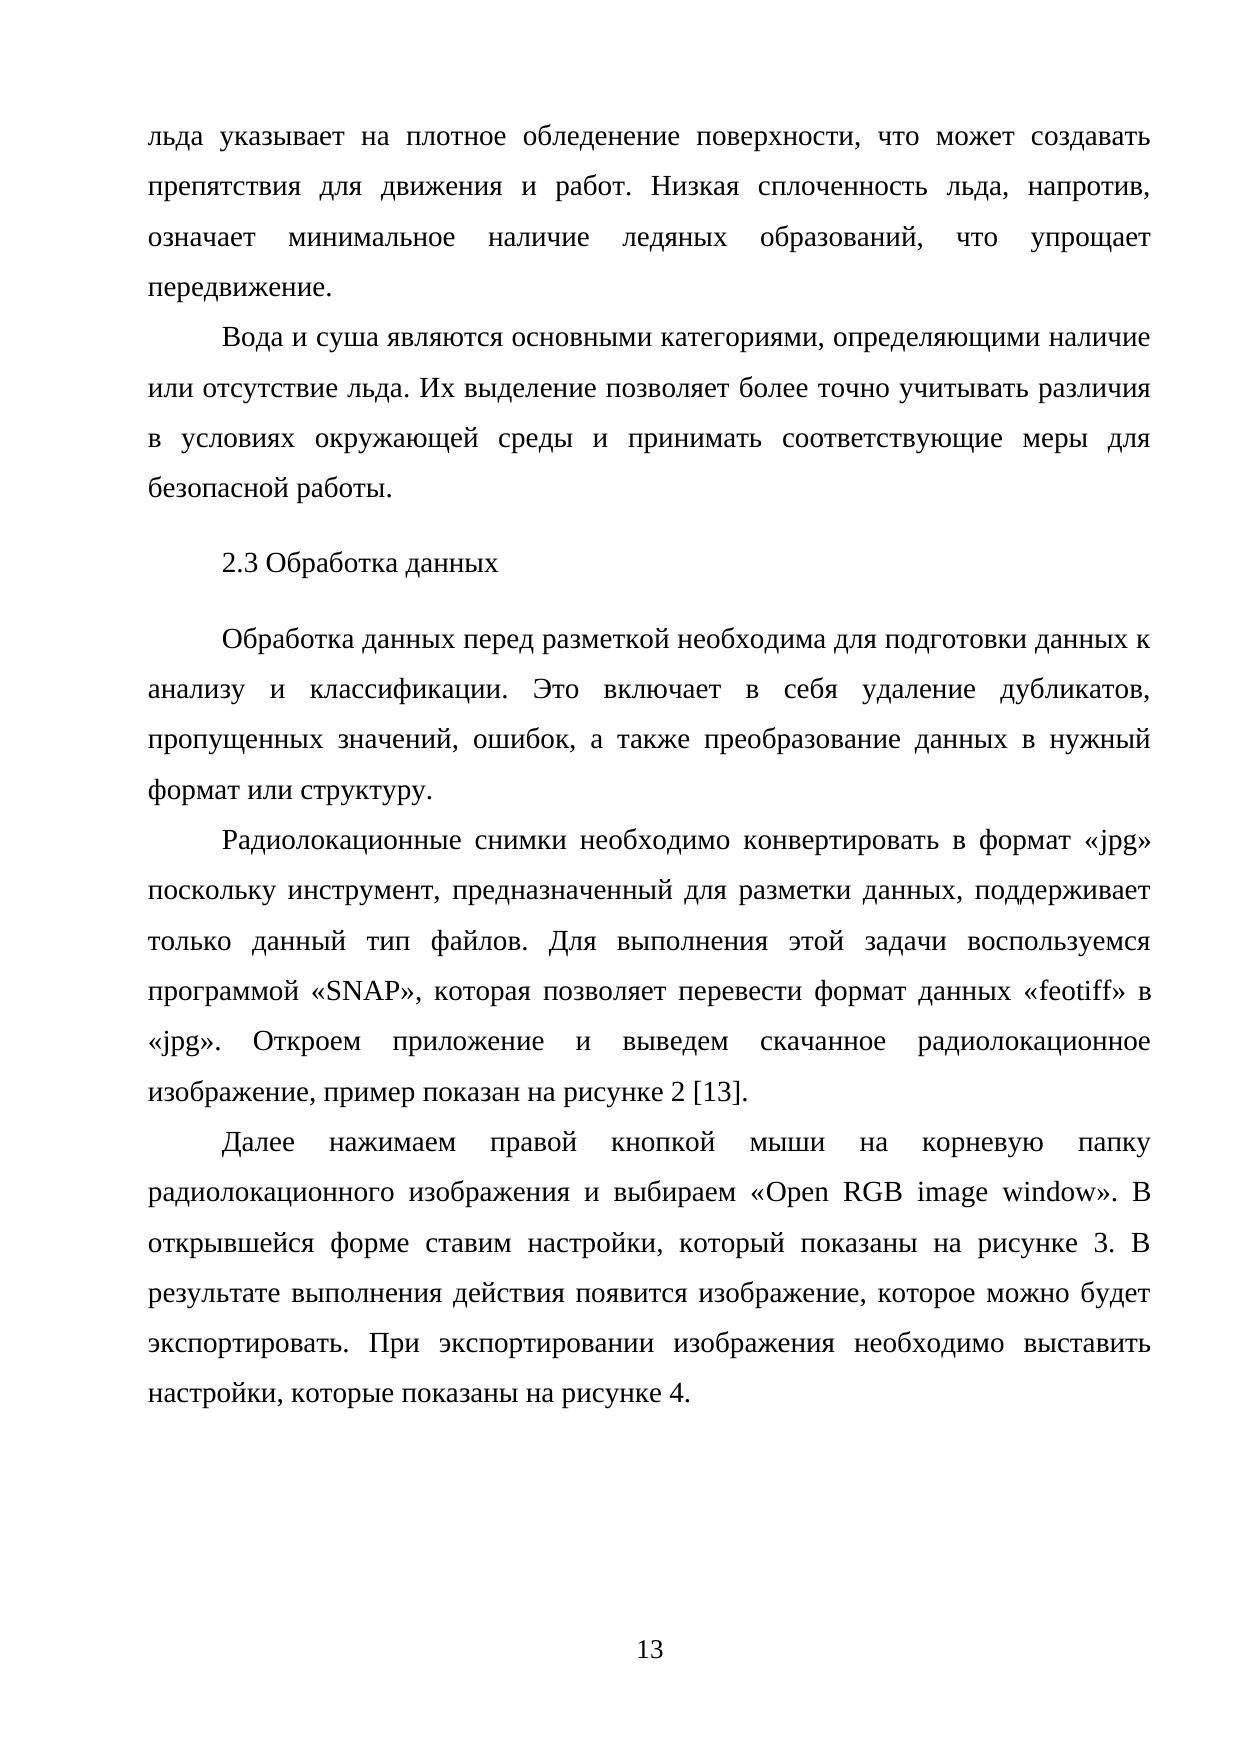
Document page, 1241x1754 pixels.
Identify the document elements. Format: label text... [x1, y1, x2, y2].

text Вода и суша являются основными категориями, определяющими наличие или отсутствие льда. Их выделение позволяет более точно учитывать различия в условиях окружающей среды и принимать соответствующие меры для безопасной работы. [148, 319, 1152, 504]
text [148, 118, 1152, 303]
list Обработка данных [148, 546, 1152, 579]
text Радиолокационные снимки необходимо конвертировать в формат «jpg» поскольку инструмент, предназначенный для разметки данных, поддерживает только данный тип файлов. Для выполнения этой задачи воспользуемся программой «SNAP», которая позволяет перевести формат данных «feotiff» в «jpg». Откроем приложение и выведем скачанное радиолокационное изображение, пример показан на рисунке 2 [13]. [148, 822, 1152, 1107]
text Далее нажимаем правой кнопкой мыши на корневую папку радиолокационного изображения и выбираем «Open RGB image window». В открывшейся форме ставим настройки, который показаны на рисунке 3. В результате выполнения действия появится изображение, которое можно будет экспортировать. При экспортировании изображения необходимо выставить настройки, которые показаны на рисунке 4. [148, 1124, 1152, 1409]
text Обработка данных перед разметкой необходима для подготовки данных к анализу и классификации. Это включает в себя удаление дубликатов, пропущенных значений, ошибок, а также преобразование данных в нужный формат или структуру. [148, 621, 1152, 805]
